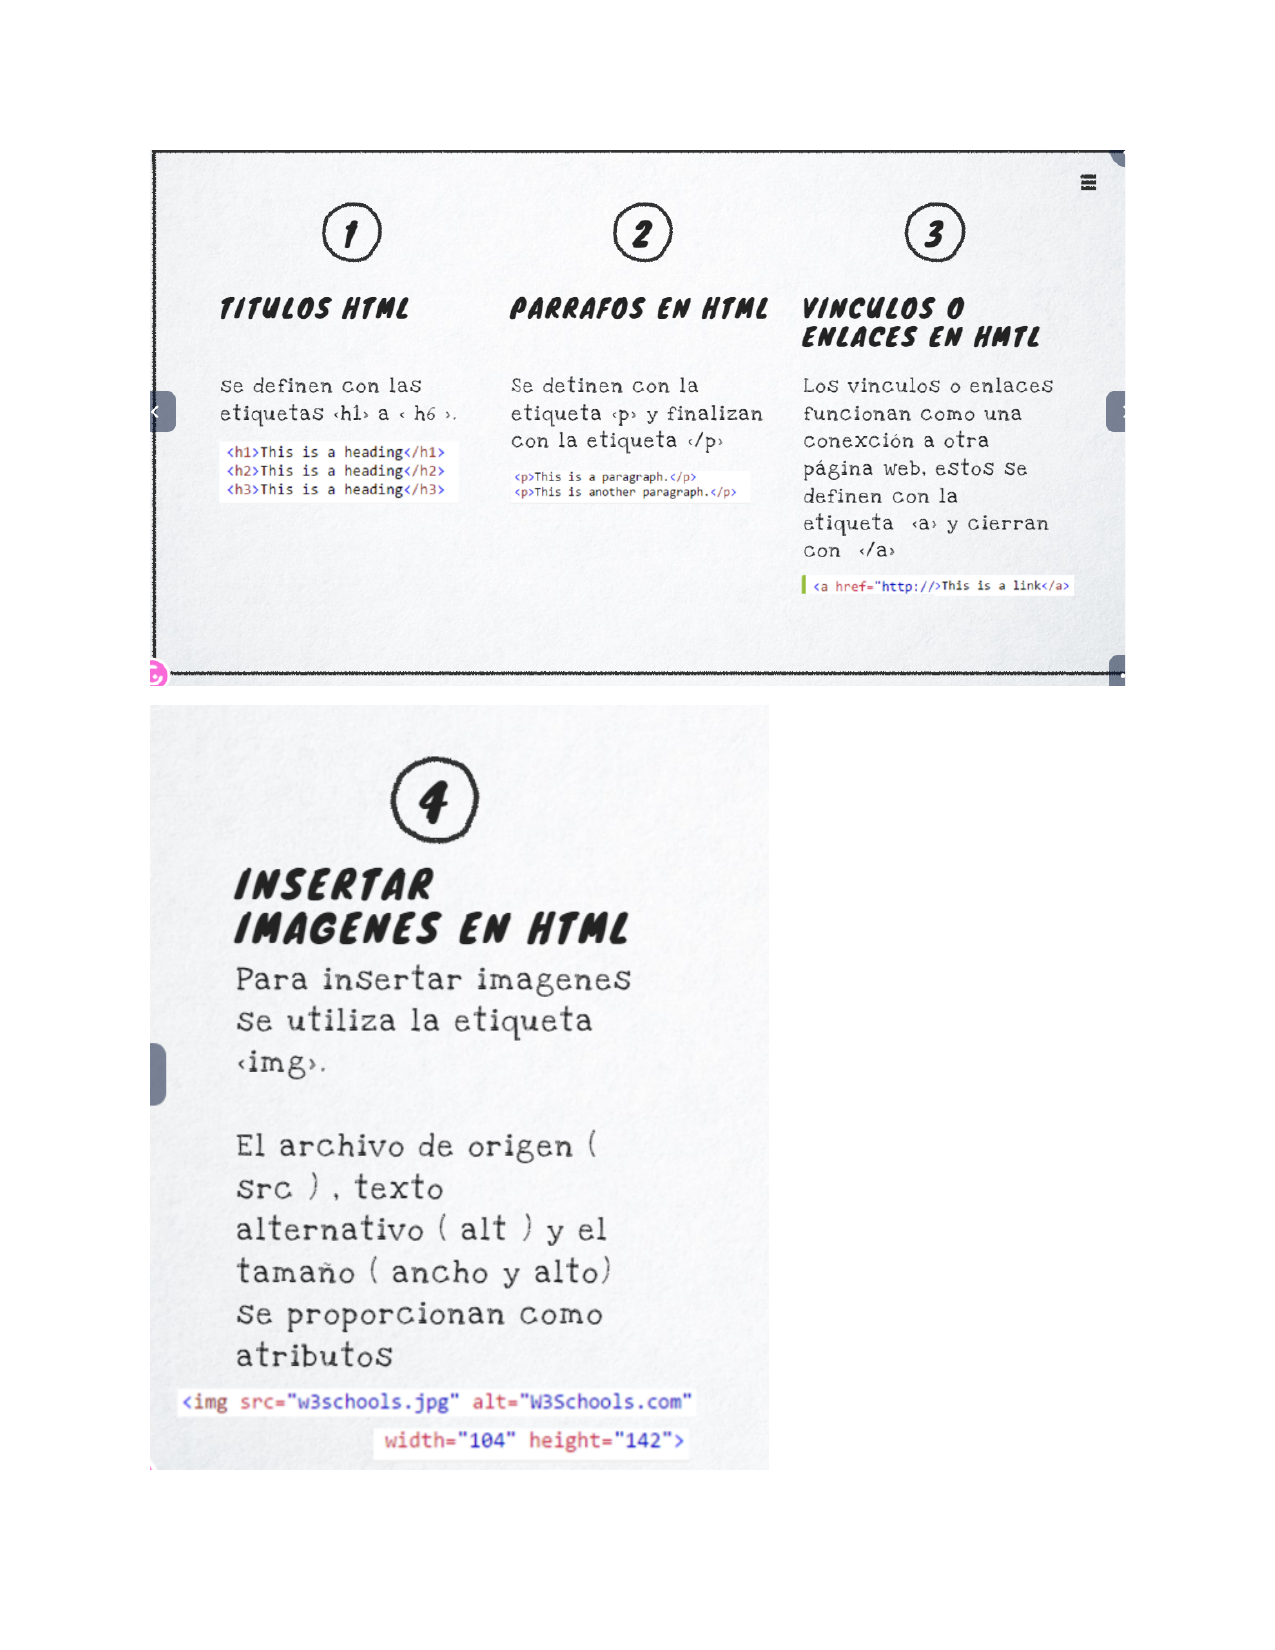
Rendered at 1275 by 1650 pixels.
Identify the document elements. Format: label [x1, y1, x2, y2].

picture [150, 150, 1125, 686]
picture [150, 705, 769, 1470]
